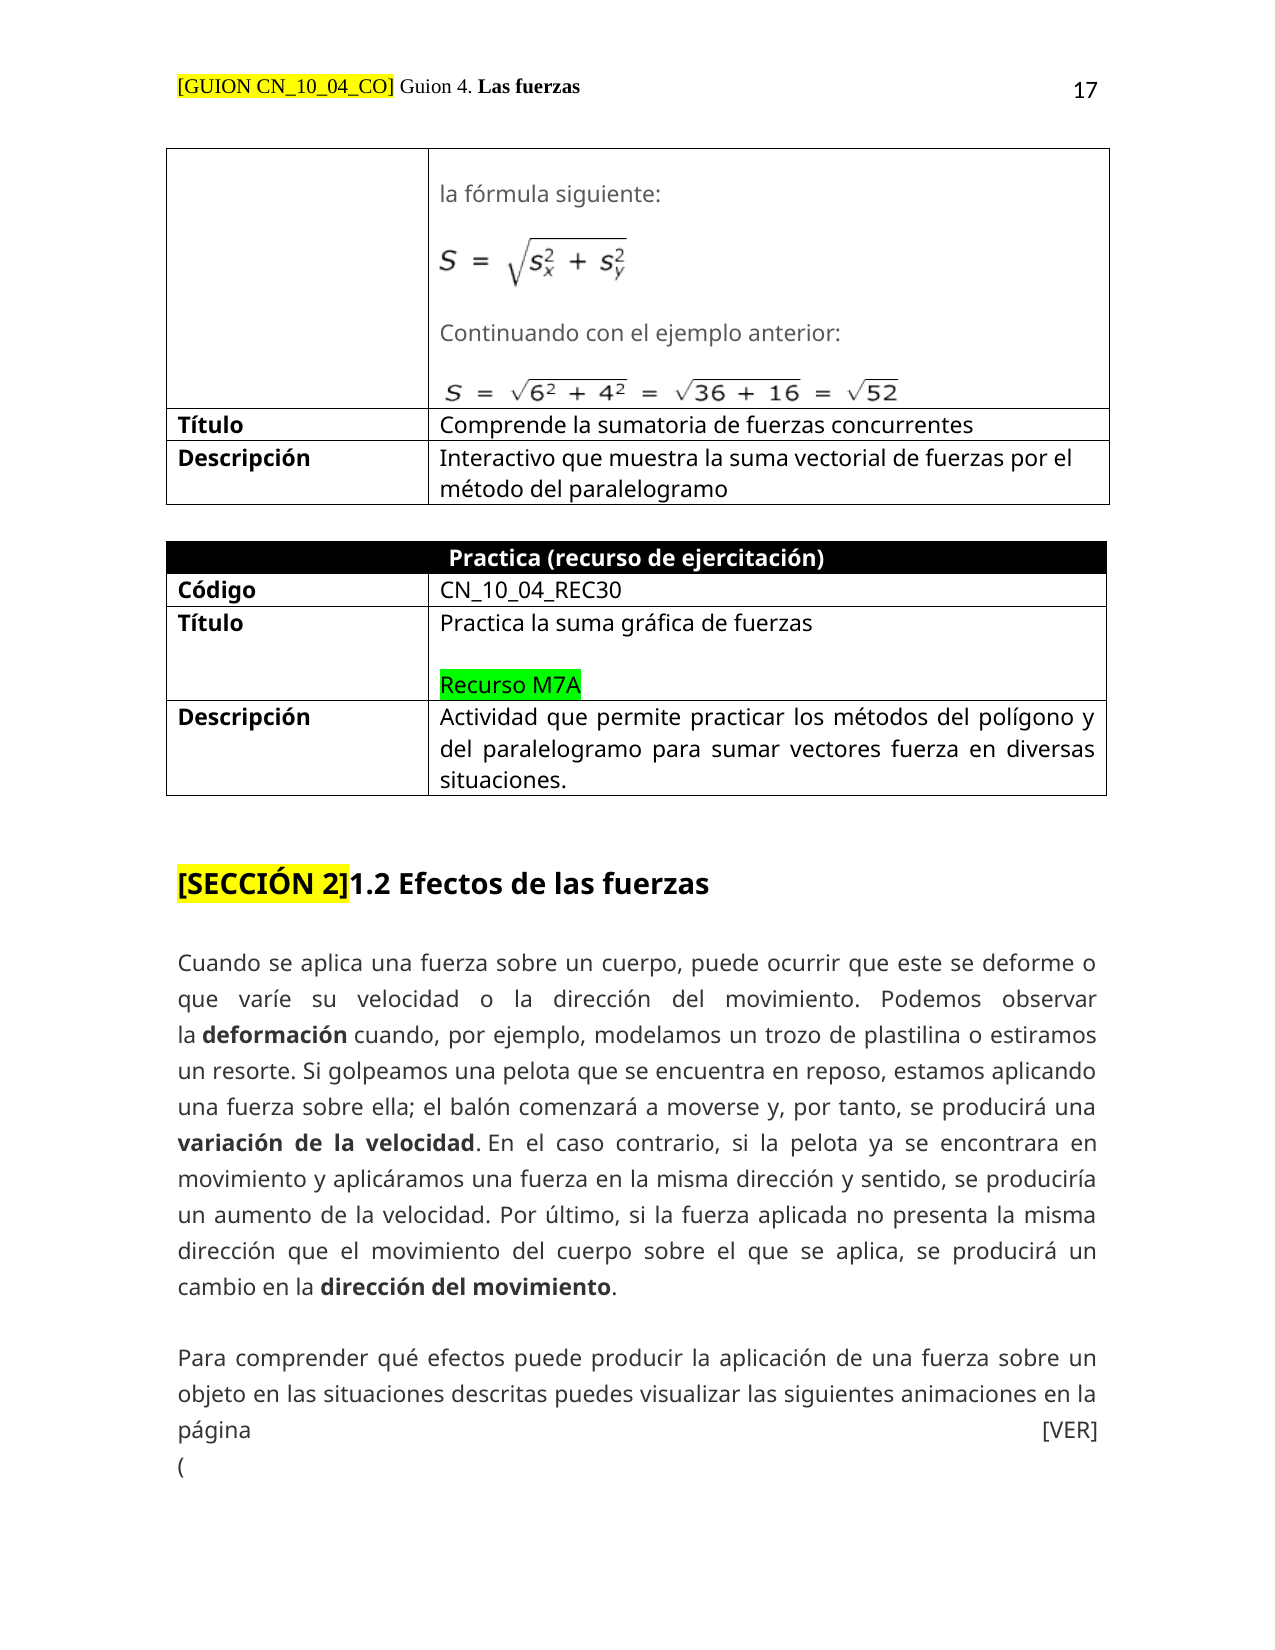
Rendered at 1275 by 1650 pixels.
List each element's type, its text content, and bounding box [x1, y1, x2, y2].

text Cuando se aplica una fuerza sobre un cuerpo, puede ocurrir que este se deforme o que varíe su velocidad o la dirección del movimiento. Podemos observar la deformación cuando, por ejemplo, modelamos un trozo de plastilina o estiramos un resorte. Si golpeamos una pelota que se encuentra en reposo, estamos aplicando una fuerza sobre ella; el balón comenzará a moverse y, por tanto, se producirá una variación de la velocidad. En el caso contrario, si la pelota ya se encontrara en movimiento y aplicáramos una fuerza en la misma dirección y sentido, se produciría un aumento de la velocidad. Por último, si la fuerza aplicada no presenta la misma dirección que el movimiento del cuerpo sobre el que se aplica, se producirá un cambio en la dirección del movimiento. [177, 942, 1098, 1302]
picture [439, 238, 627, 288]
table_cell Descripción [167, 441, 428, 504]
table_cell Título [167, 607, 428, 700]
table_cell Actividad que permite practicar los métodos del polígono y del paralelogramo para sumar vectores fuerza en diversas situaciones. [429, 701, 1106, 795]
table_header Practica (recurso de ejercitación) [167, 542, 1106, 573]
table_cell Descripción [167, 701, 428, 795]
table_cell Comprende la sumatoria de fuerzas concurrentes [429, 409, 1109, 440]
table_cell Practica la suma gráfica de fuerzas Recurso M7A [429, 607, 1106, 700]
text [177, 1338, 1098, 1481]
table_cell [167, 149, 428, 408]
table_cell CN_10_04_REC30 [429, 574, 1106, 606]
table_cell Código [167, 574, 428, 606]
table_cell Título [167, 409, 428, 440]
picture [445, 379, 899, 402]
text [SECCIÓN 2]1.2 Efectos de las fuerzas [349, 864, 1098, 903]
table_cell Interactivo que muestra la suma vectorial de fuerzas por el método del paralelogramo [429, 441, 1109, 504]
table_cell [429, 149, 1109, 408]
